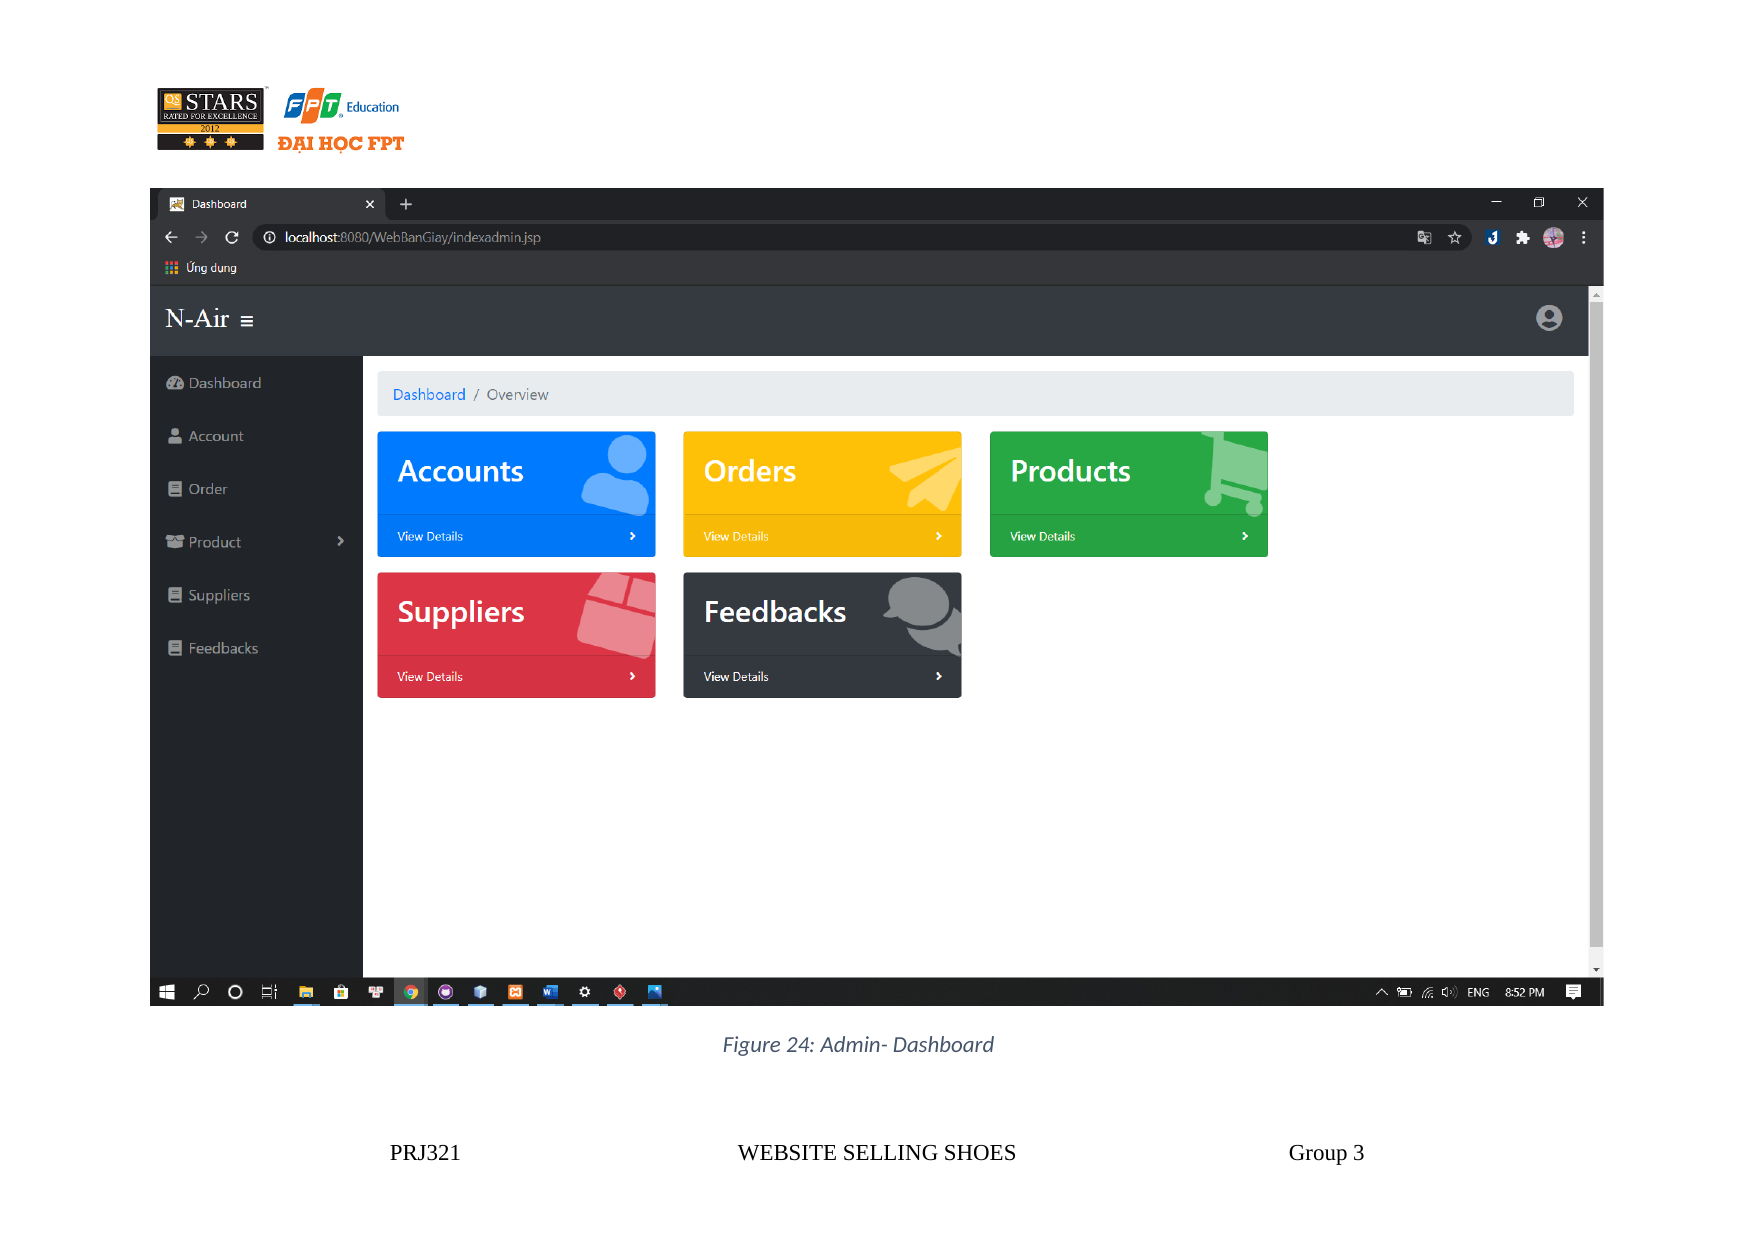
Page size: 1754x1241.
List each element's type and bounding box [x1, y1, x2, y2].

picture [150, 188, 1604, 1006]
picture [150, 75, 410, 162]
